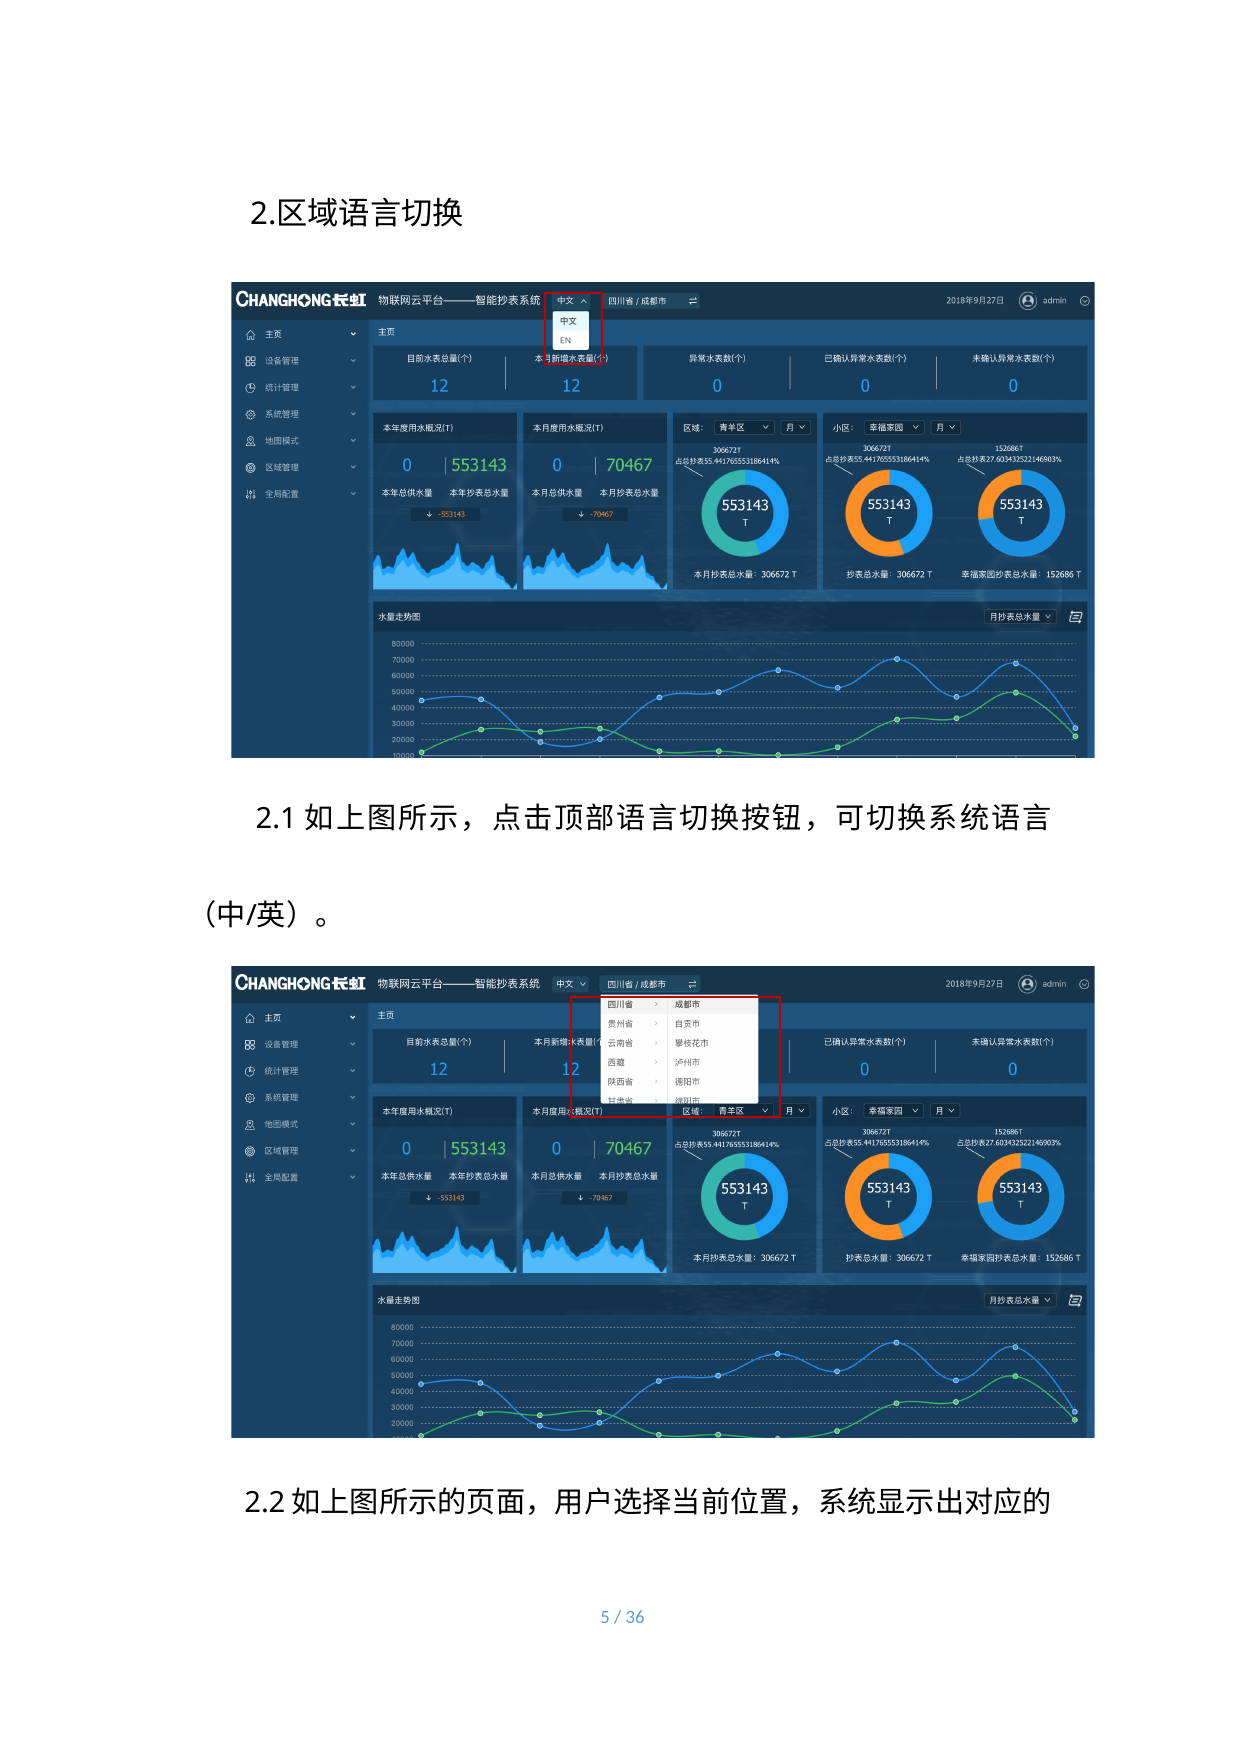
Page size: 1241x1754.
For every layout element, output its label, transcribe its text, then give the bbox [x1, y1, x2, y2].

list 区域语言切换 [187, 178, 1053, 243]
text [187, 1467, 1053, 1532]
text 2.1如上图所示，点击顶部语言切换按钮，可切换系统语言（中/英）。 [187, 783, 1053, 946]
picture [231, 966, 1095, 1438]
picture [231, 282, 1095, 758]
